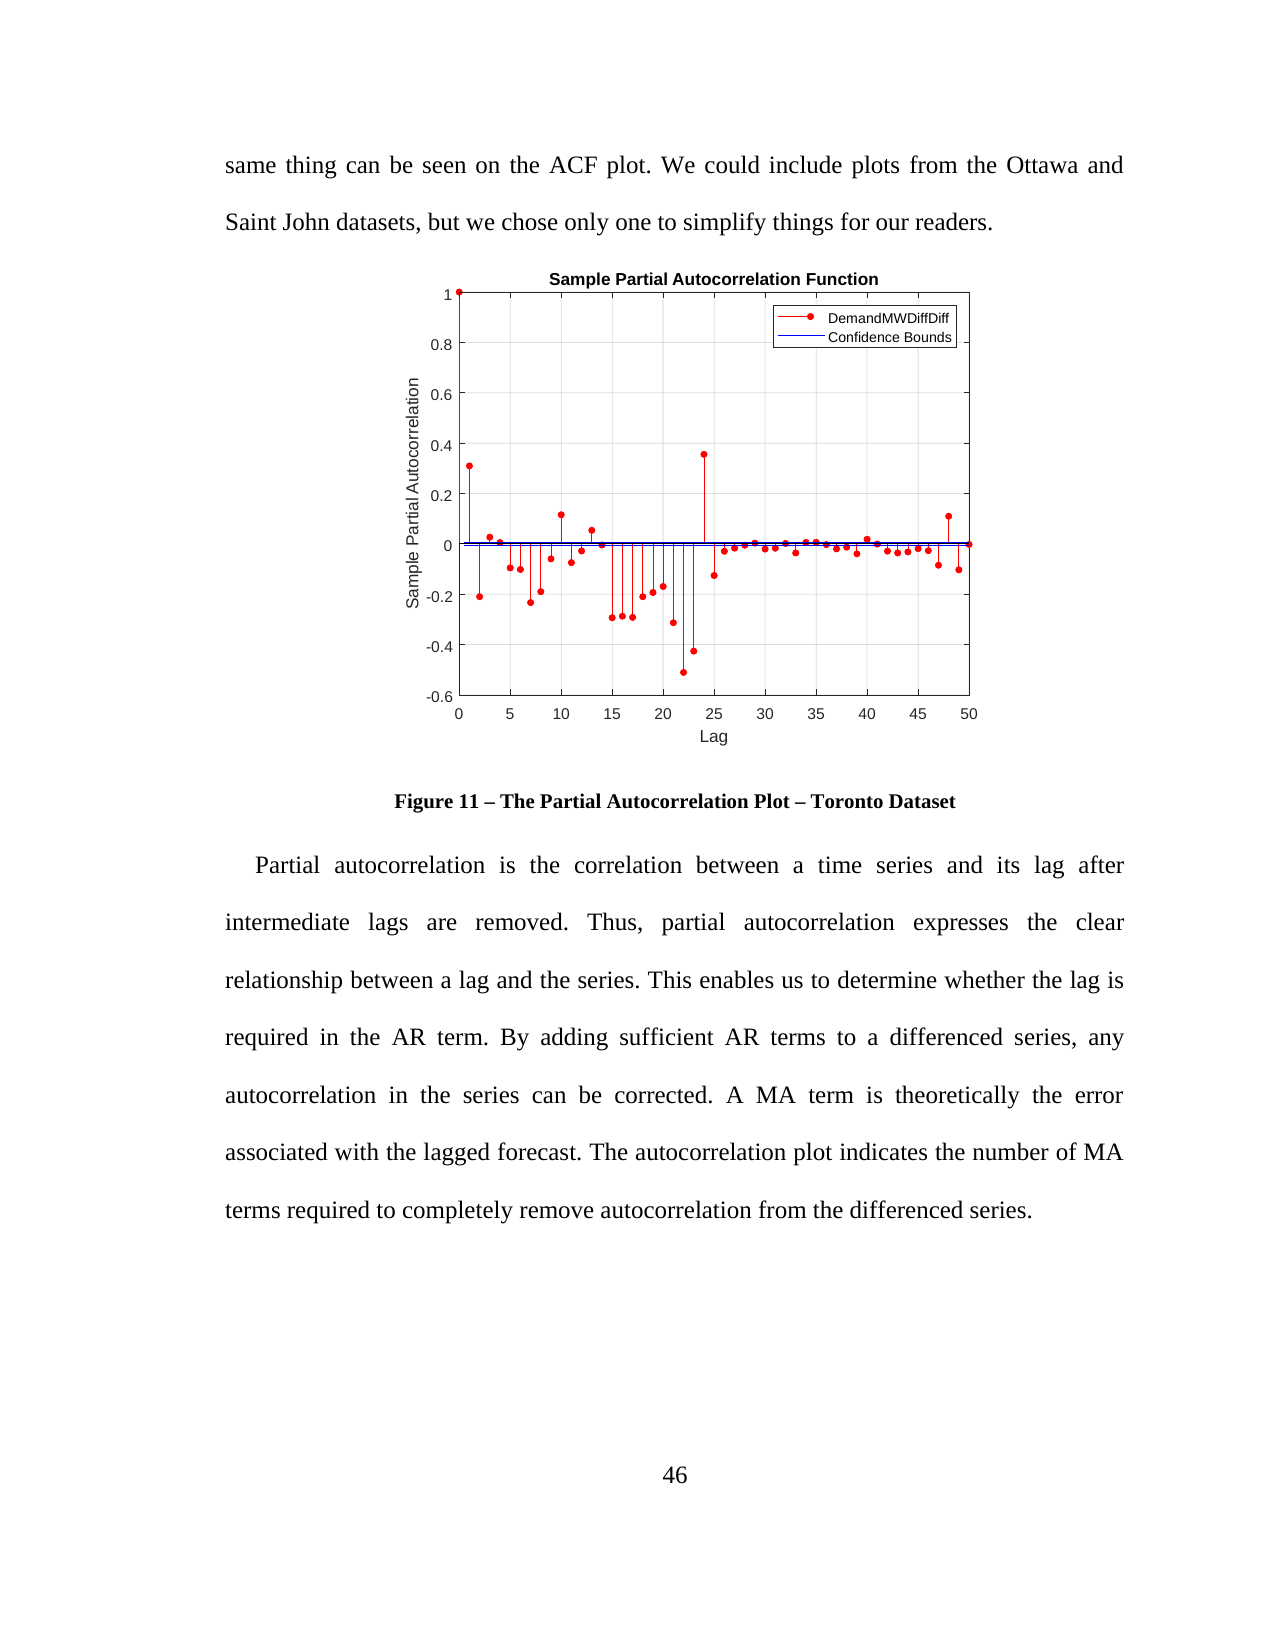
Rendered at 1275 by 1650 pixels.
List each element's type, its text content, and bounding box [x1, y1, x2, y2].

text Partial autocorrelation is the correlation between a time series and its lag after intermediate lags are removed. Thus, partial autocorrelation expresses the clear relationship between a lag and the series. This enables us to determine whether the lag is required in the AR term. By adding sufficient AR terms to a differenced series, any autocorrelation in the series can be corrected. A MA term is theoretically the error associated with the lagged forecast. The autocorrelation plot indicates the number of MA terms required to completely remove autocorrelation from the differenced series. [225, 850, 1125, 1223]
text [225, 150, 1125, 236]
